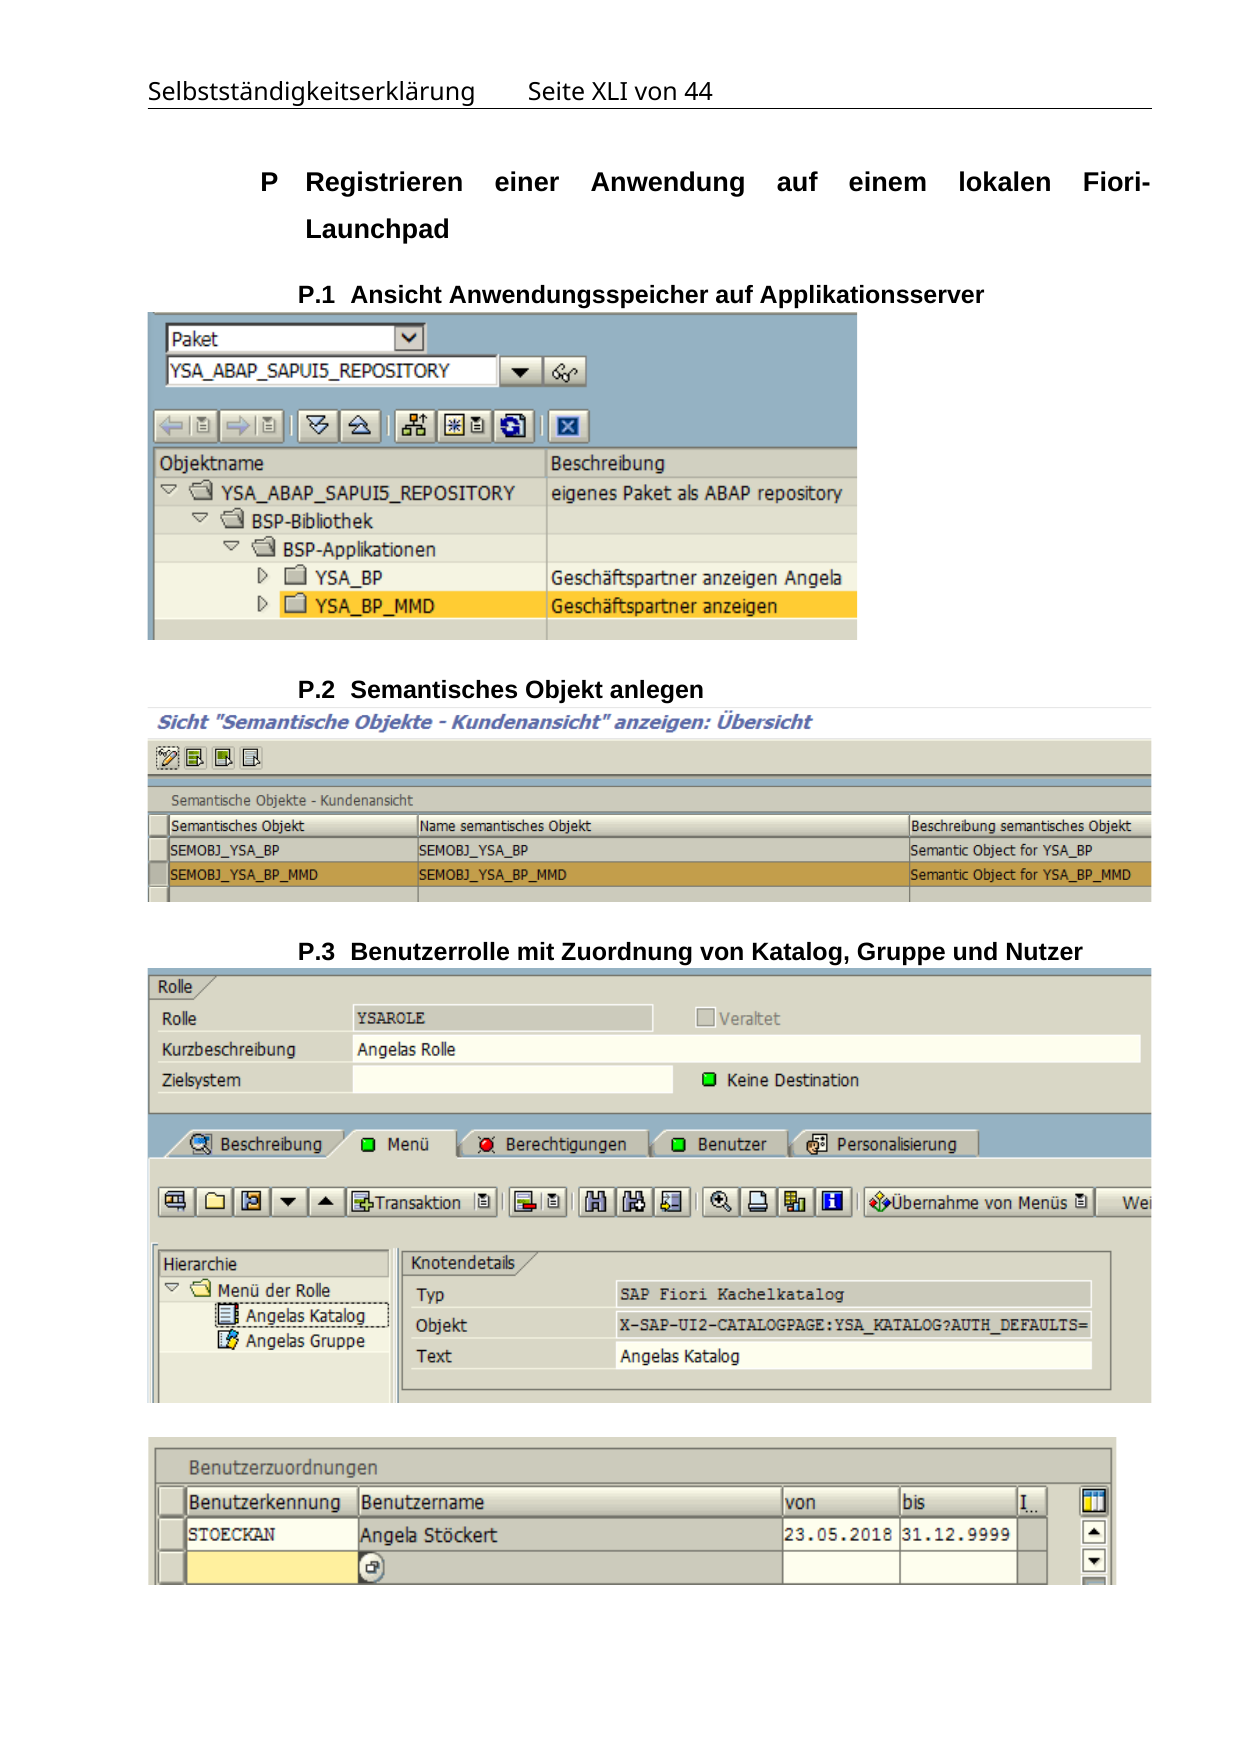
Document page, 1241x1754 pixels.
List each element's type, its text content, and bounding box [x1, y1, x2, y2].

text Ansicht Anwendungsspeicher auf Applikationsserver [298, 281, 1152, 309]
picture [147, 968, 1152, 1403]
picture [147, 312, 858, 640]
text Semantisches Objekt anlegen [298, 675, 1152, 703]
picture [147, 707, 1152, 902]
text Benutzerrolle mit Zuordnung von Katalog, Gruppe und Nutzer [298, 936, 1152, 965]
picture [147, 1437, 1117, 1585]
text Registrieren einer Anwendung auf einem lokalen Fiori-Launchpad [260, 166, 1152, 244]
